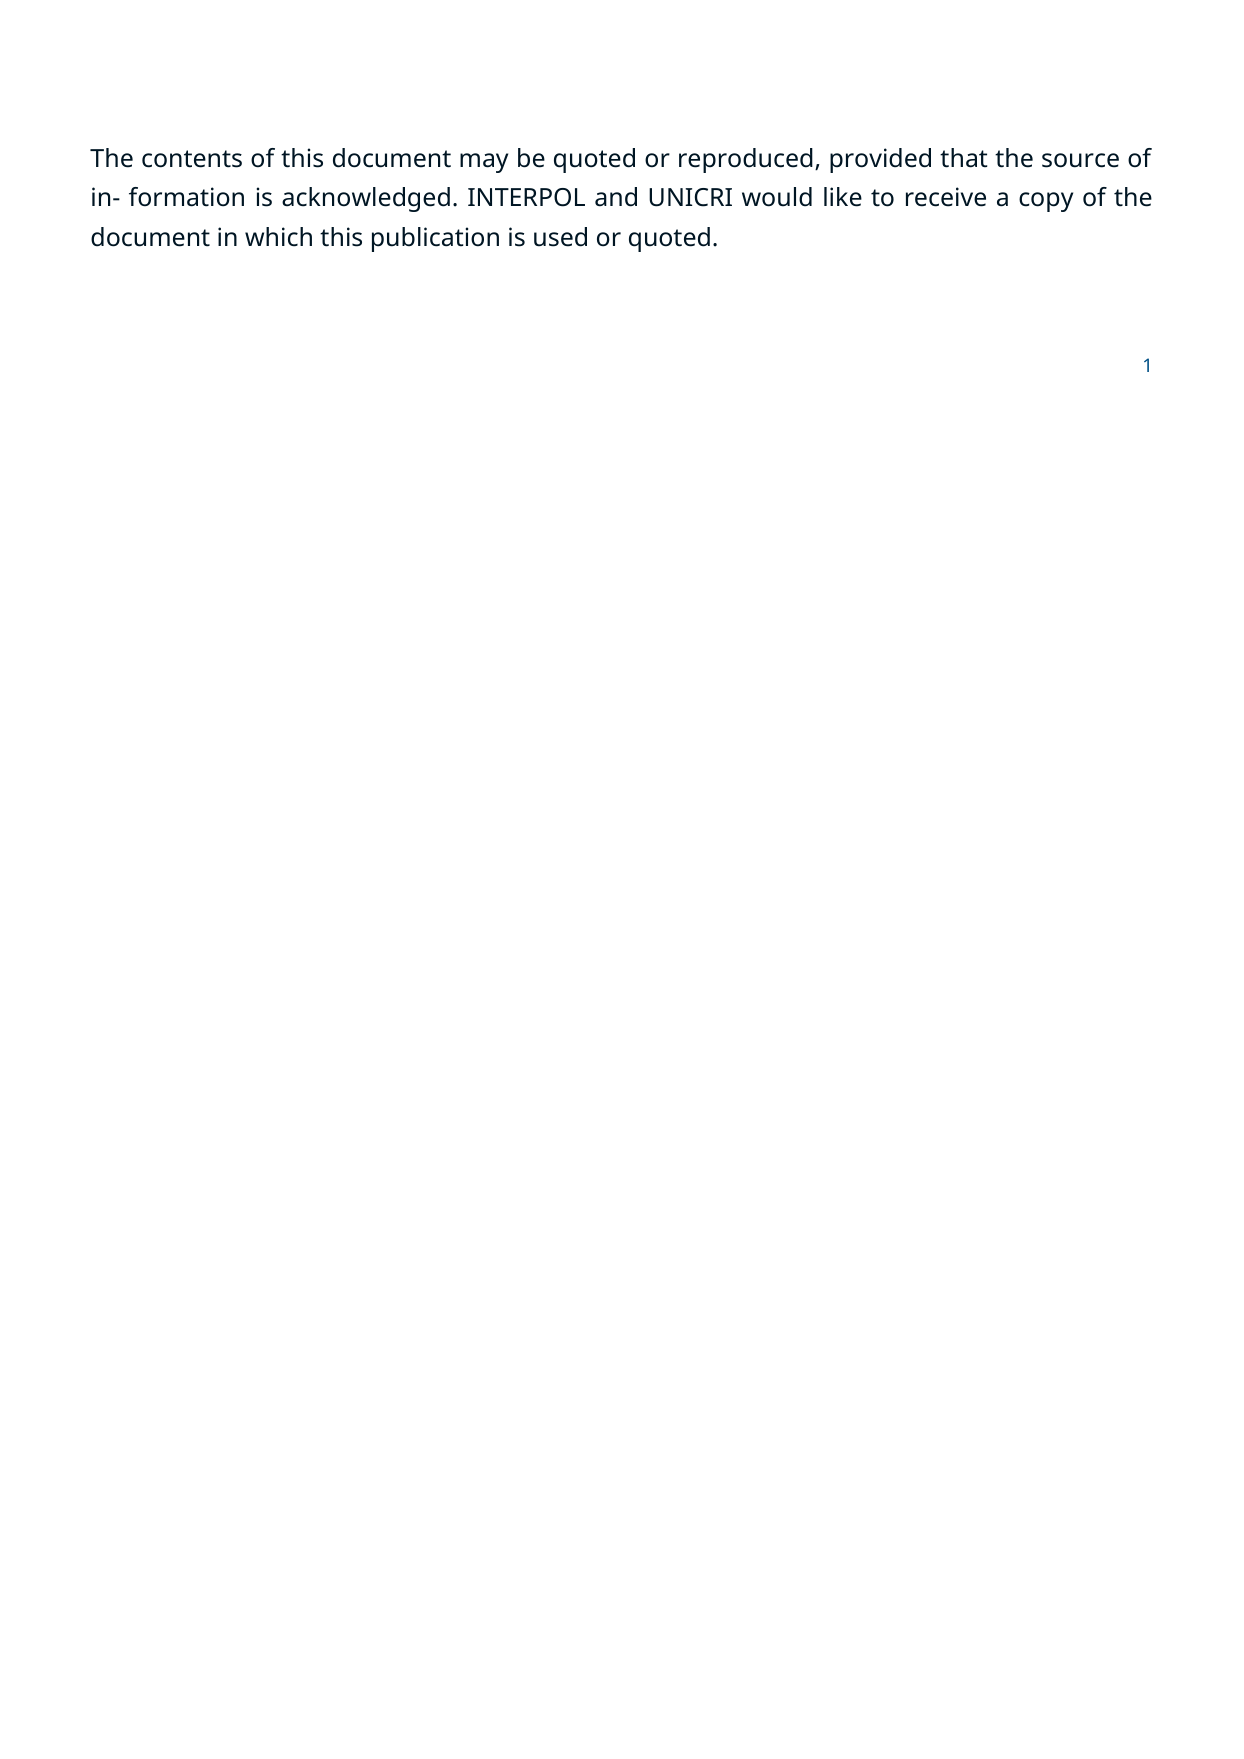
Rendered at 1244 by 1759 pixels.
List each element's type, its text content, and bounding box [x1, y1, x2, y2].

text The contents of this document may be quoted or reproduced, provided that the source of in- formation is acknowledged. INTERPOL and UNICRI would like to receive a copy of the document in which this publication is used or quoted. [90, 140, 1154, 254]
text 1 [74, 353, 1154, 378]
